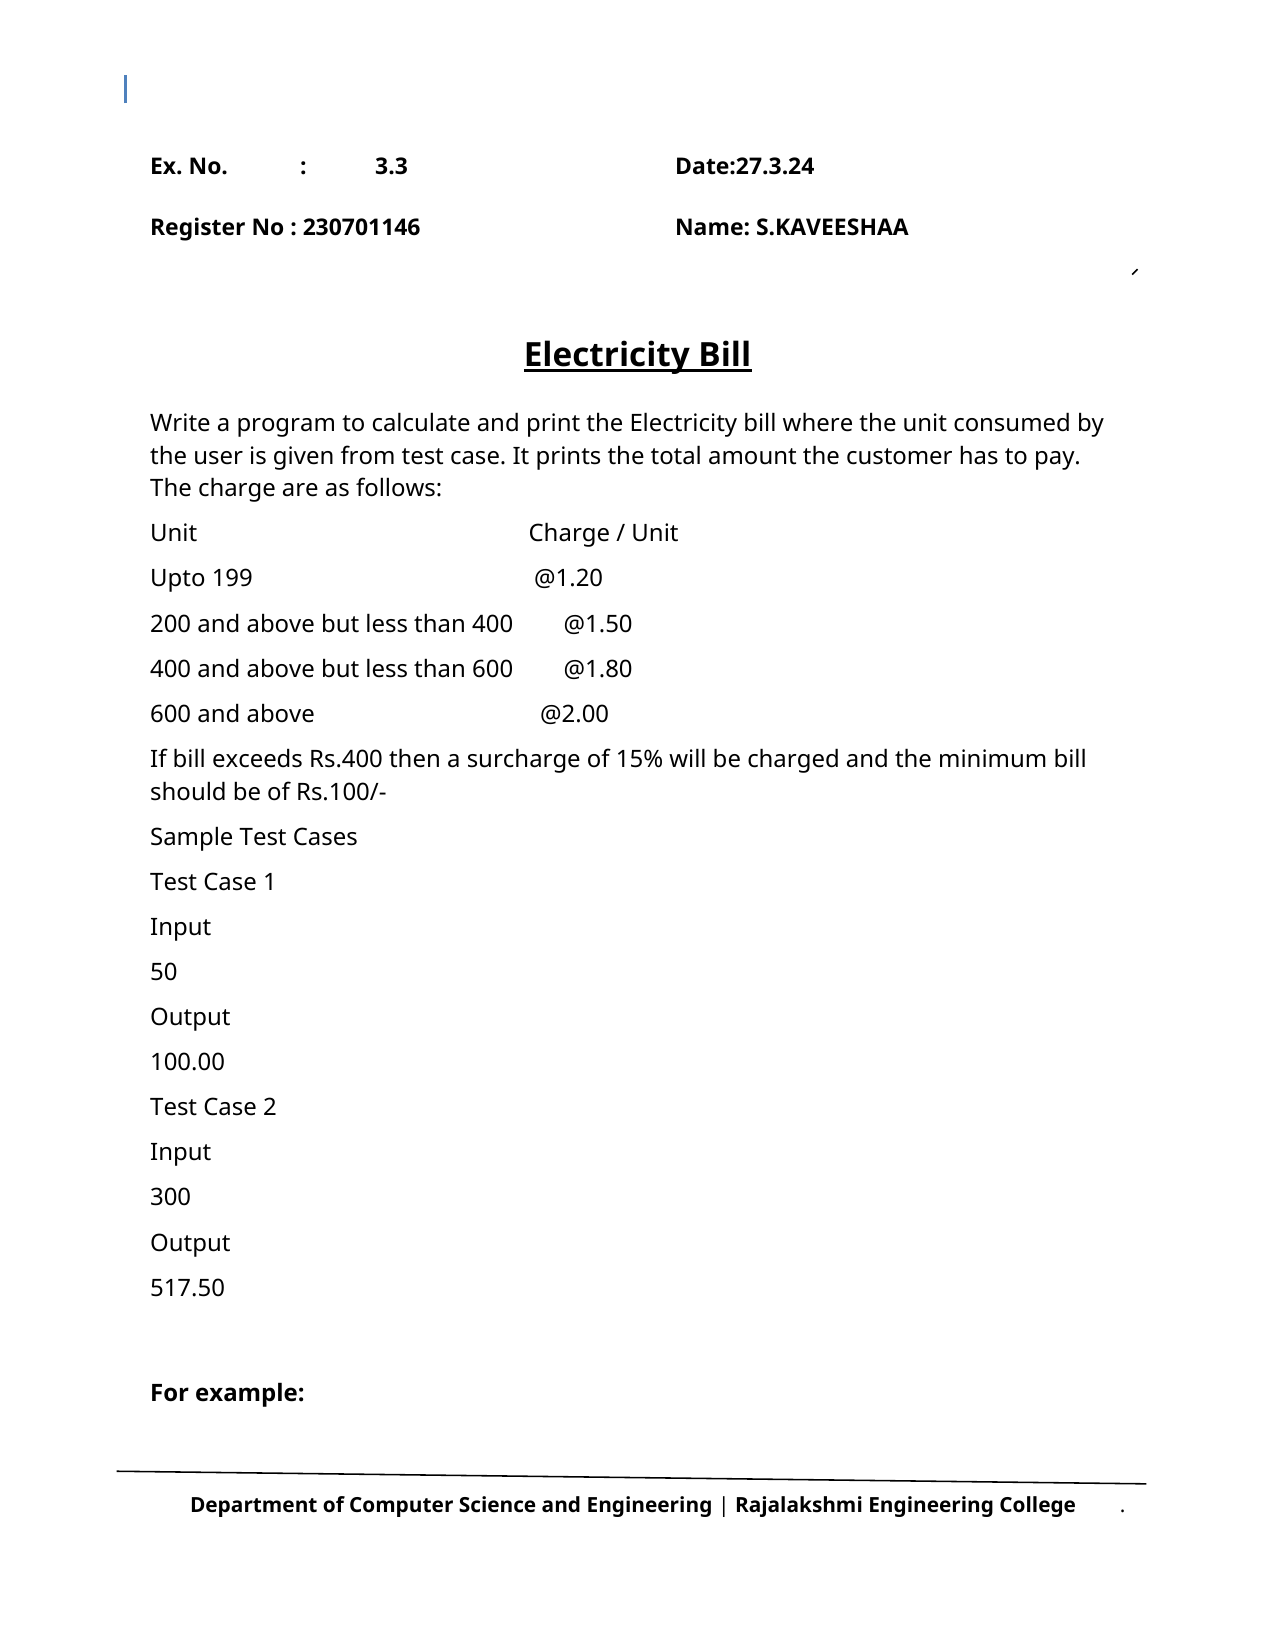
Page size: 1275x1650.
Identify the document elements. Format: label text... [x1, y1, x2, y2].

text 300 [150, 1180, 1125, 1213]
text Output [150, 1225, 1125, 1258]
text Output [150, 1000, 1125, 1032]
text Upto 199 @1.20 [150, 561, 1125, 594]
text Ex. No. : 3.3 Date:27.3.24 [150, 150, 1125, 181]
text Sample Test Cases [150, 819, 1125, 852]
text 400 and above but less than 600 @1.80 [150, 651, 1125, 684]
text 200 and above but less than 400 @1.50 [150, 606, 1125, 639]
text 517.50 [150, 1270, 1125, 1303]
text For example: [150, 1376, 1125, 1409]
text Write a program to calculate and print the Electricity bill where the unit consumed by the user is given from test case. It prints the total amount the customer has to pay. The charge are as follows: [150, 406, 1125, 504]
text Test Case 2 [150, 1090, 1125, 1123]
text If bill exceeds Rs.400 then a surcharge of 15% will be charged and the minimum bill should be of Rs.100/- [150, 742, 1125, 807]
text Input [150, 1135, 1125, 1168]
text Electricity Bill [150, 331, 1125, 377]
text Test Case 1 [150, 864, 1125, 897]
text 50 [150, 955, 1125, 987]
text 100.00 [150, 1045, 1125, 1077]
text Input [150, 909, 1125, 942]
text 600 and above @2.00 [150, 697, 1125, 729]
text Register No : 230701146 Name: S.KAVEESHAA [150, 210, 1125, 242]
text Unit Charge / Unit [150, 516, 1125, 549]
